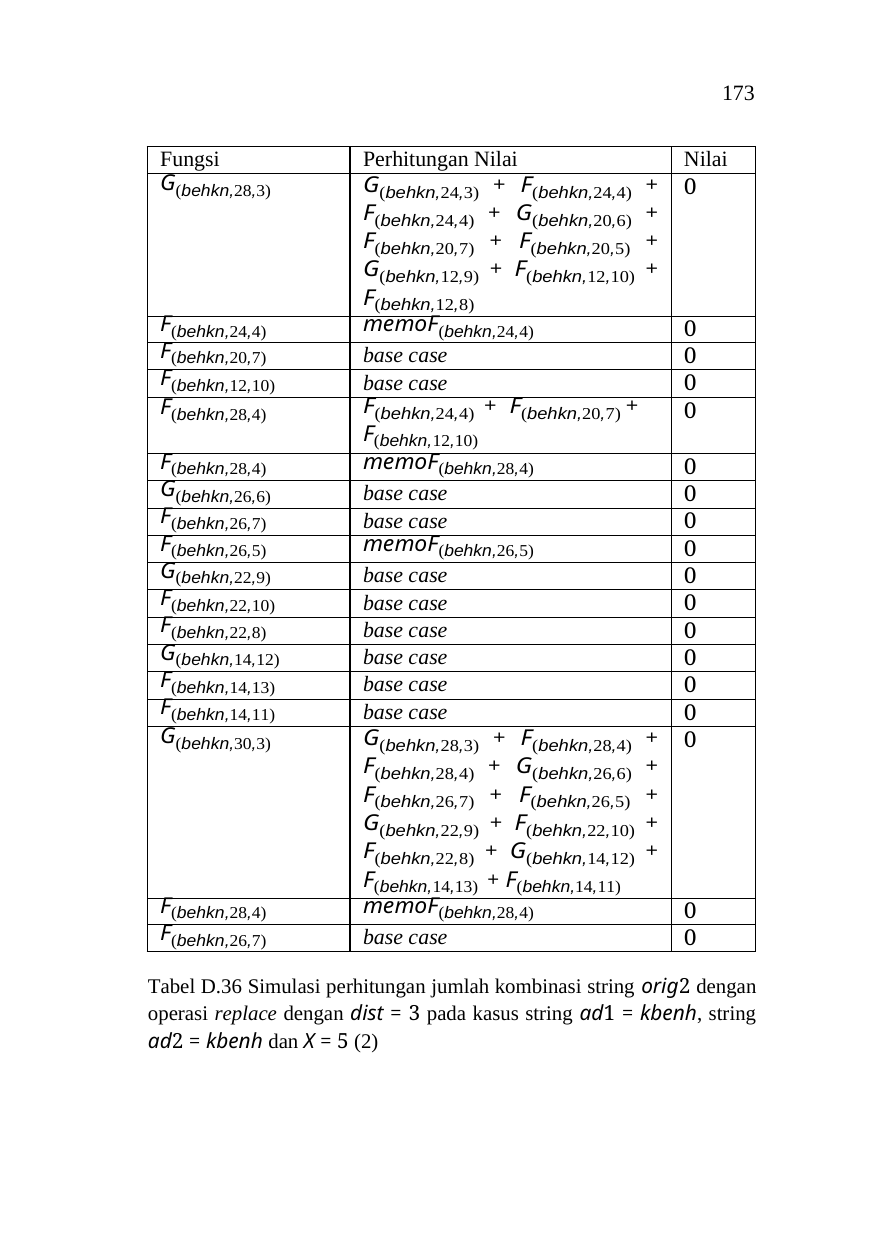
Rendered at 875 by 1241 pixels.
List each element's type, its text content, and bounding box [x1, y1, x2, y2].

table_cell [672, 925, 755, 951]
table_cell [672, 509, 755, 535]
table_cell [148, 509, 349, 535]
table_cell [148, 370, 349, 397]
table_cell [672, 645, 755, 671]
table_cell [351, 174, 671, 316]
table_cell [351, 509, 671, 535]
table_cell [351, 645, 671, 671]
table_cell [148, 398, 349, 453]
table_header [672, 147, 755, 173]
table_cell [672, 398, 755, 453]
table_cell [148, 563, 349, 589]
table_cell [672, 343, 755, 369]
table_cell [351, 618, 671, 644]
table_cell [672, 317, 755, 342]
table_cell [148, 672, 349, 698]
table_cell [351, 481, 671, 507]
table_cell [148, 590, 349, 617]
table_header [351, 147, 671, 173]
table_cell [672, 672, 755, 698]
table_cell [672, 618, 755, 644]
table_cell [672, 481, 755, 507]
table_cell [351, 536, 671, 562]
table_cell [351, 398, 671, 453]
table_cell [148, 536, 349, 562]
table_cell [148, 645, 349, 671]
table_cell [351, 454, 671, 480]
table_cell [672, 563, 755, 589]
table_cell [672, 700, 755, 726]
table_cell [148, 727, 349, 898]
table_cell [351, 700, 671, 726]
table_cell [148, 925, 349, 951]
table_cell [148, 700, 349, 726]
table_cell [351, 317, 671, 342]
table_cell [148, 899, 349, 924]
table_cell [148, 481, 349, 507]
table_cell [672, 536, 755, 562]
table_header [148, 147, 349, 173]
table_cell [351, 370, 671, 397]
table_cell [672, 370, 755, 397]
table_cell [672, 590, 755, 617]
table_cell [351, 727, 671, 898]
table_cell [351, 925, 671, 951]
text Tabel D.36 Simulasi perhitungan jumlah kombinasi string orig2 dengan operasi replace dengan dist = 3 pada kasus string ad1 = kbenh, string ad2 = kbenh dan X = 5 (2) [148, 971, 756, 1055]
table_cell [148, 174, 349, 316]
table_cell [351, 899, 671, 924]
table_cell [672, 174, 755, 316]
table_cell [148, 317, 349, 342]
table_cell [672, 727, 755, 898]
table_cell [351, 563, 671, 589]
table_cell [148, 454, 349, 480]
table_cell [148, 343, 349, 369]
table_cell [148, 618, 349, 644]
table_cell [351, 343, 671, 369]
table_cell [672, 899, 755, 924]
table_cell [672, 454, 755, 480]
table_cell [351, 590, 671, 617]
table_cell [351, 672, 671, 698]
